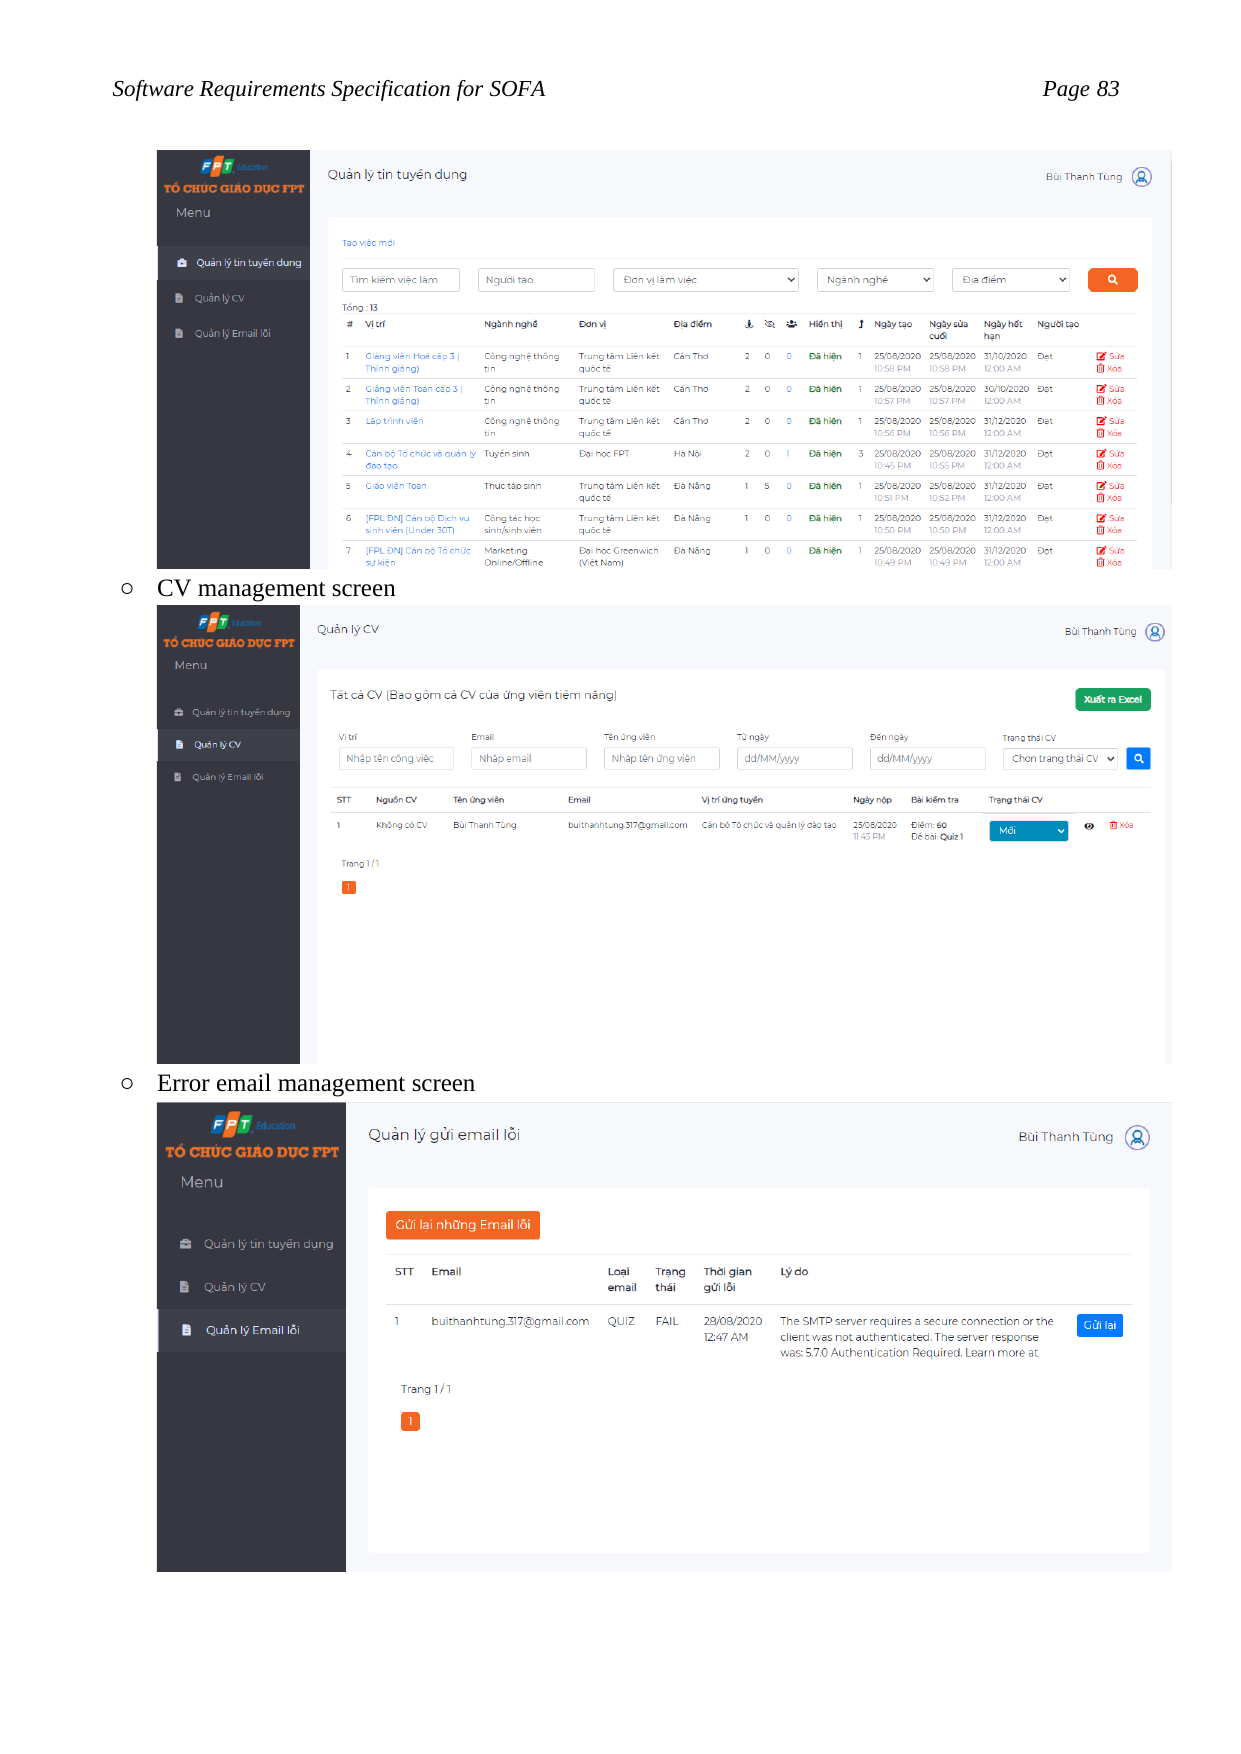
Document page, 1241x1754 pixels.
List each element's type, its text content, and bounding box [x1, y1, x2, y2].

picture [156, 605, 1172, 1064]
list CV management screen [119, 573, 1128, 601]
picture [156, 1100, 1172, 1572]
list Error email management screen [119, 1068, 1128, 1097]
picture [156, 150, 1172, 569]
